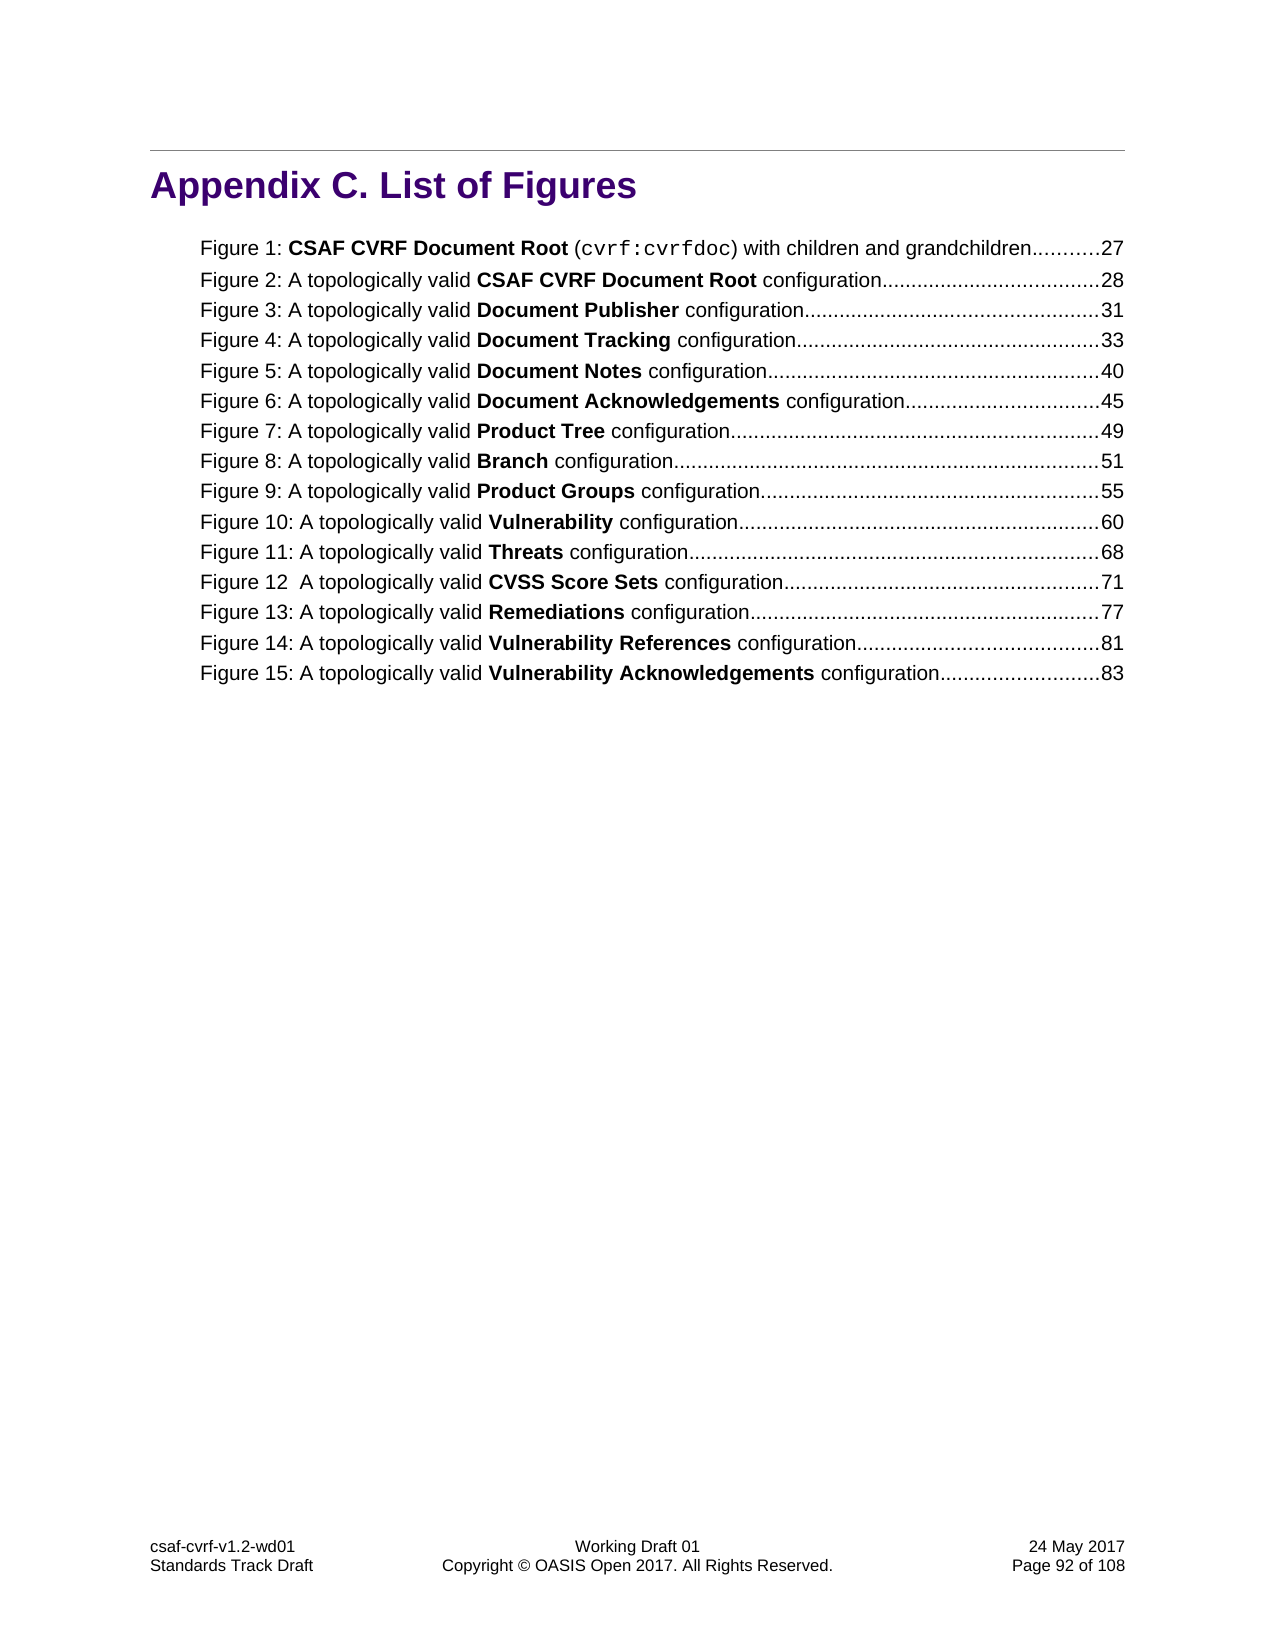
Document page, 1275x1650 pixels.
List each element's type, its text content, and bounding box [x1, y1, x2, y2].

text Figure 12 A topologically valid CVSS Score Sets configuration. 71 [200, 570, 1125, 594]
text Figure 3: A topologically valid Document Publisher configuration. 31 [200, 298, 1125, 322]
text Figure 7: A topologically valid Product Tree configuration. 49 [200, 419, 1125, 443]
text Figure 5: A topologically valid Document Notes configuration. 40 [200, 358, 1125, 382]
text Figure 13: A topologically valid Remediations configuration. 77 [200, 600, 1125, 624]
text Figure 15: A topologically valid Vulnerability Acknowledgements configuration. 83 [200, 661, 1125, 684]
text Figure 11: A topologically valid Threats configuration. 68 [200, 540, 1125, 564]
text Figure 6: A topologically valid Document Acknowledgements configuration. 45 [200, 389, 1125, 413]
subtitle List of Figures [150, 151, 1125, 207]
text Figure 4: A topologically valid Document Tracking configuration. 33 [200, 328, 1125, 352]
text Figure 14: A topologically valid Vulnerability References configuration. 81 [200, 630, 1125, 654]
text Figure 9: A topologically valid Product Groups configuration 55 [200, 479, 1125, 503]
text Figure 10: A topologically valid Vulnerability configuration. 60 [200, 509, 1125, 533]
text Figure 1: CSAF CVRF Document Root (cvrf:cvrfdoc) with children and grandchildren. 27 [200, 236, 1125, 262]
text Figure 2: A topologically valid CSAF CVRF Document Root configuration. 28 [200, 268, 1125, 292]
text Figure 8: A topologically valid Branch configuration 51 [200, 449, 1125, 473]
